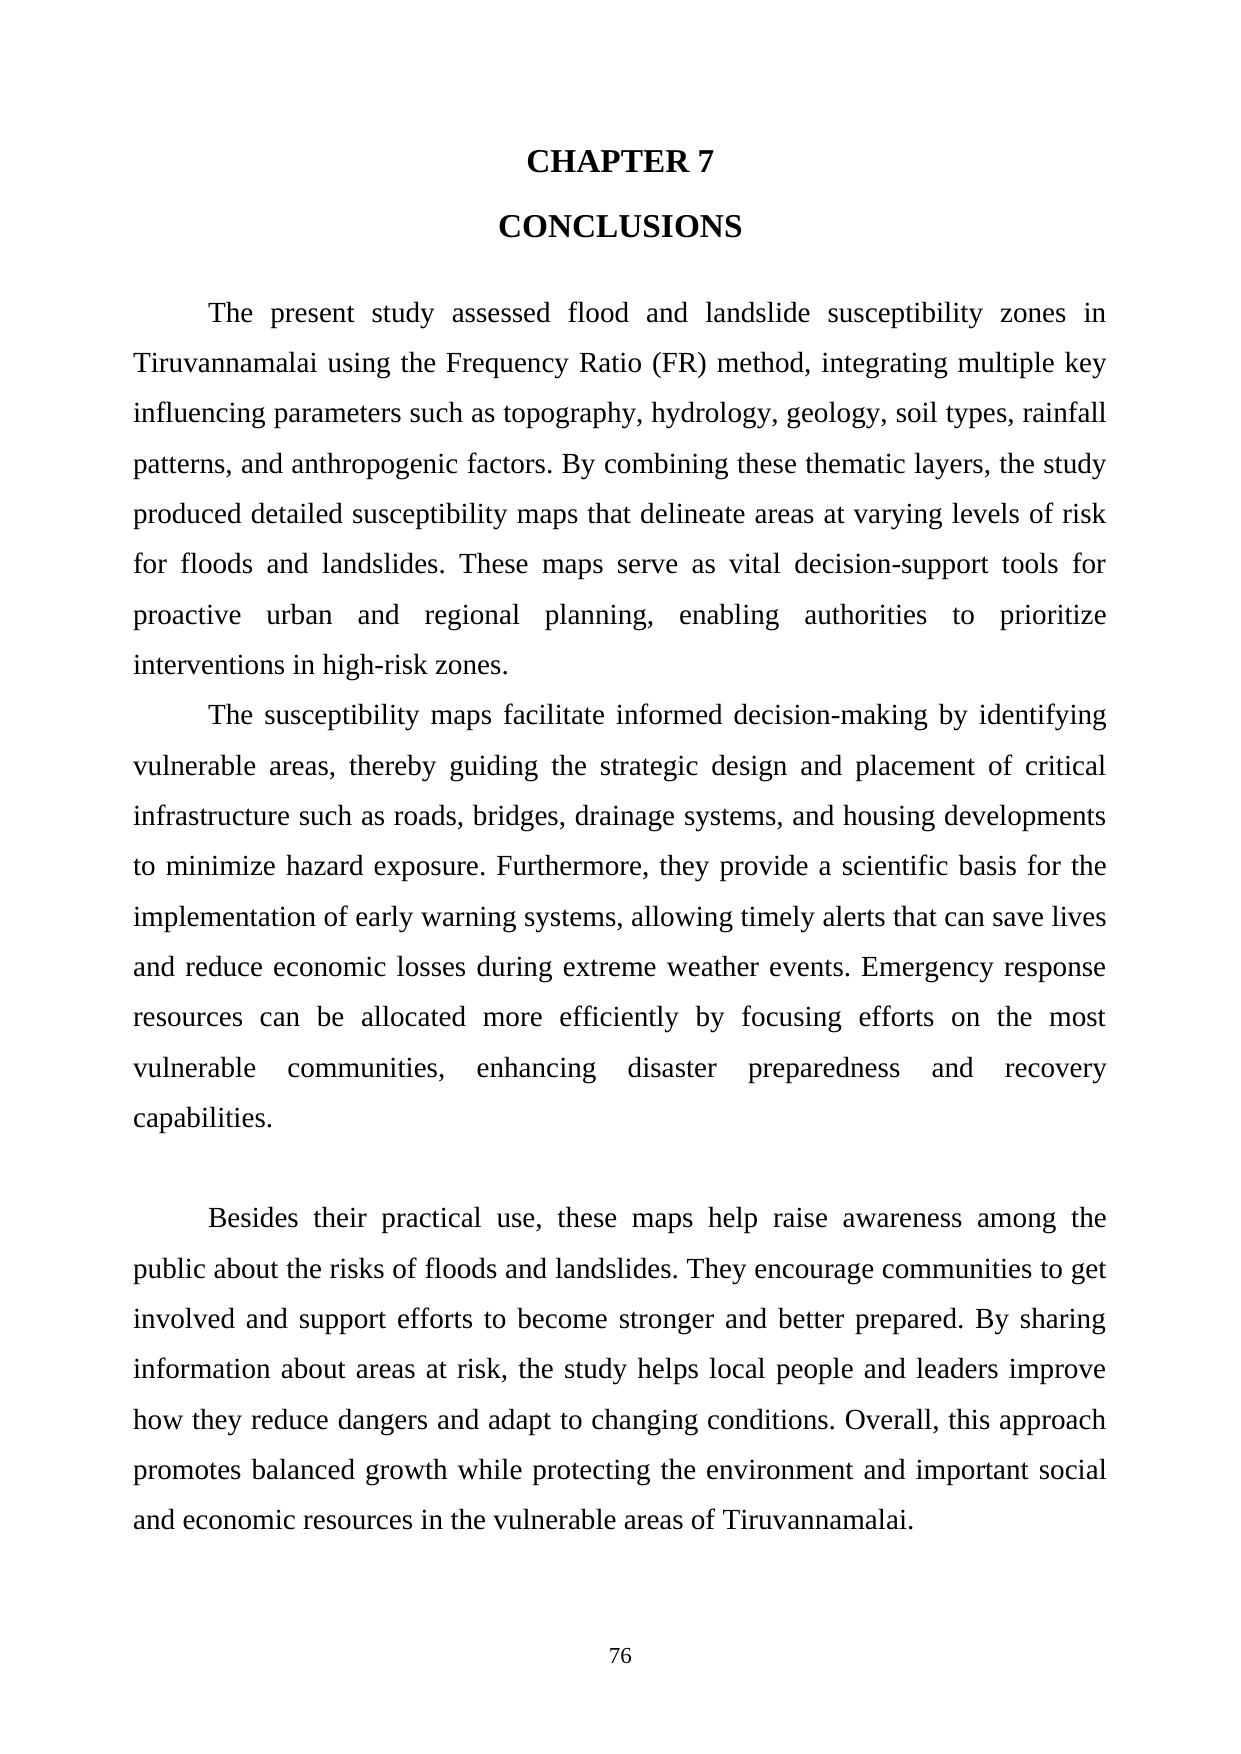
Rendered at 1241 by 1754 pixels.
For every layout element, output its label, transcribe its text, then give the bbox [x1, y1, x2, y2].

text CHAPTER 7 [133, 142, 1107, 180]
text The susceptibility maps facilitate informed decision-making by identifying vulnerable areas, thereby guiding the strategic design and placement of critical infrastructure such as roads, bridges, drainage systems, and housing developments to minimize hazard exposure. Furthermore, they provide a scientific basis for the implementation of early warning systems, allowing timely alerts that can save lives and reduce economic losses during extreme weather events. Emergency response resources can be allocated more efficiently by focusing efforts on the most vulnerable communities, enhancing disaster preparedness and recovery capabilities. [133, 697, 1107, 1133]
subtitle CONCLUSIONS [133, 206, 1107, 245]
text Besides their practical use, these maps help raise awareness among the public about the risks of floods and landslides. They encourage communities to get involved and support efforts to become stronger and better prepared. By sharing information about areas at risk, the study helps local people and leaders improve how they reduce dangers and adapt to changing conditions. Overall, this approach promotes balanced growth while protecting the environment and important social and economic resources in the vulnerable areas of Tiruvannamalai. [133, 1201, 1107, 1536]
text The present study assessed flood and landslide susceptibility zones in Tiruvannamalai using the Frequency Ratio (FR) method, integrating multiple key influencing parameters such as topography, hydrology, geology, soil types, rainfall patterns, and anthropogenic factors. By combining these thematic layers, the study produced detailed susceptibility maps that delineate areas at varying levels of risk for floods and landslides. These maps serve as vital decision-support tools for proactive urban and regional planning, enabling authorities to prioritize interventions in high-risk zones. [133, 295, 1107, 681]
